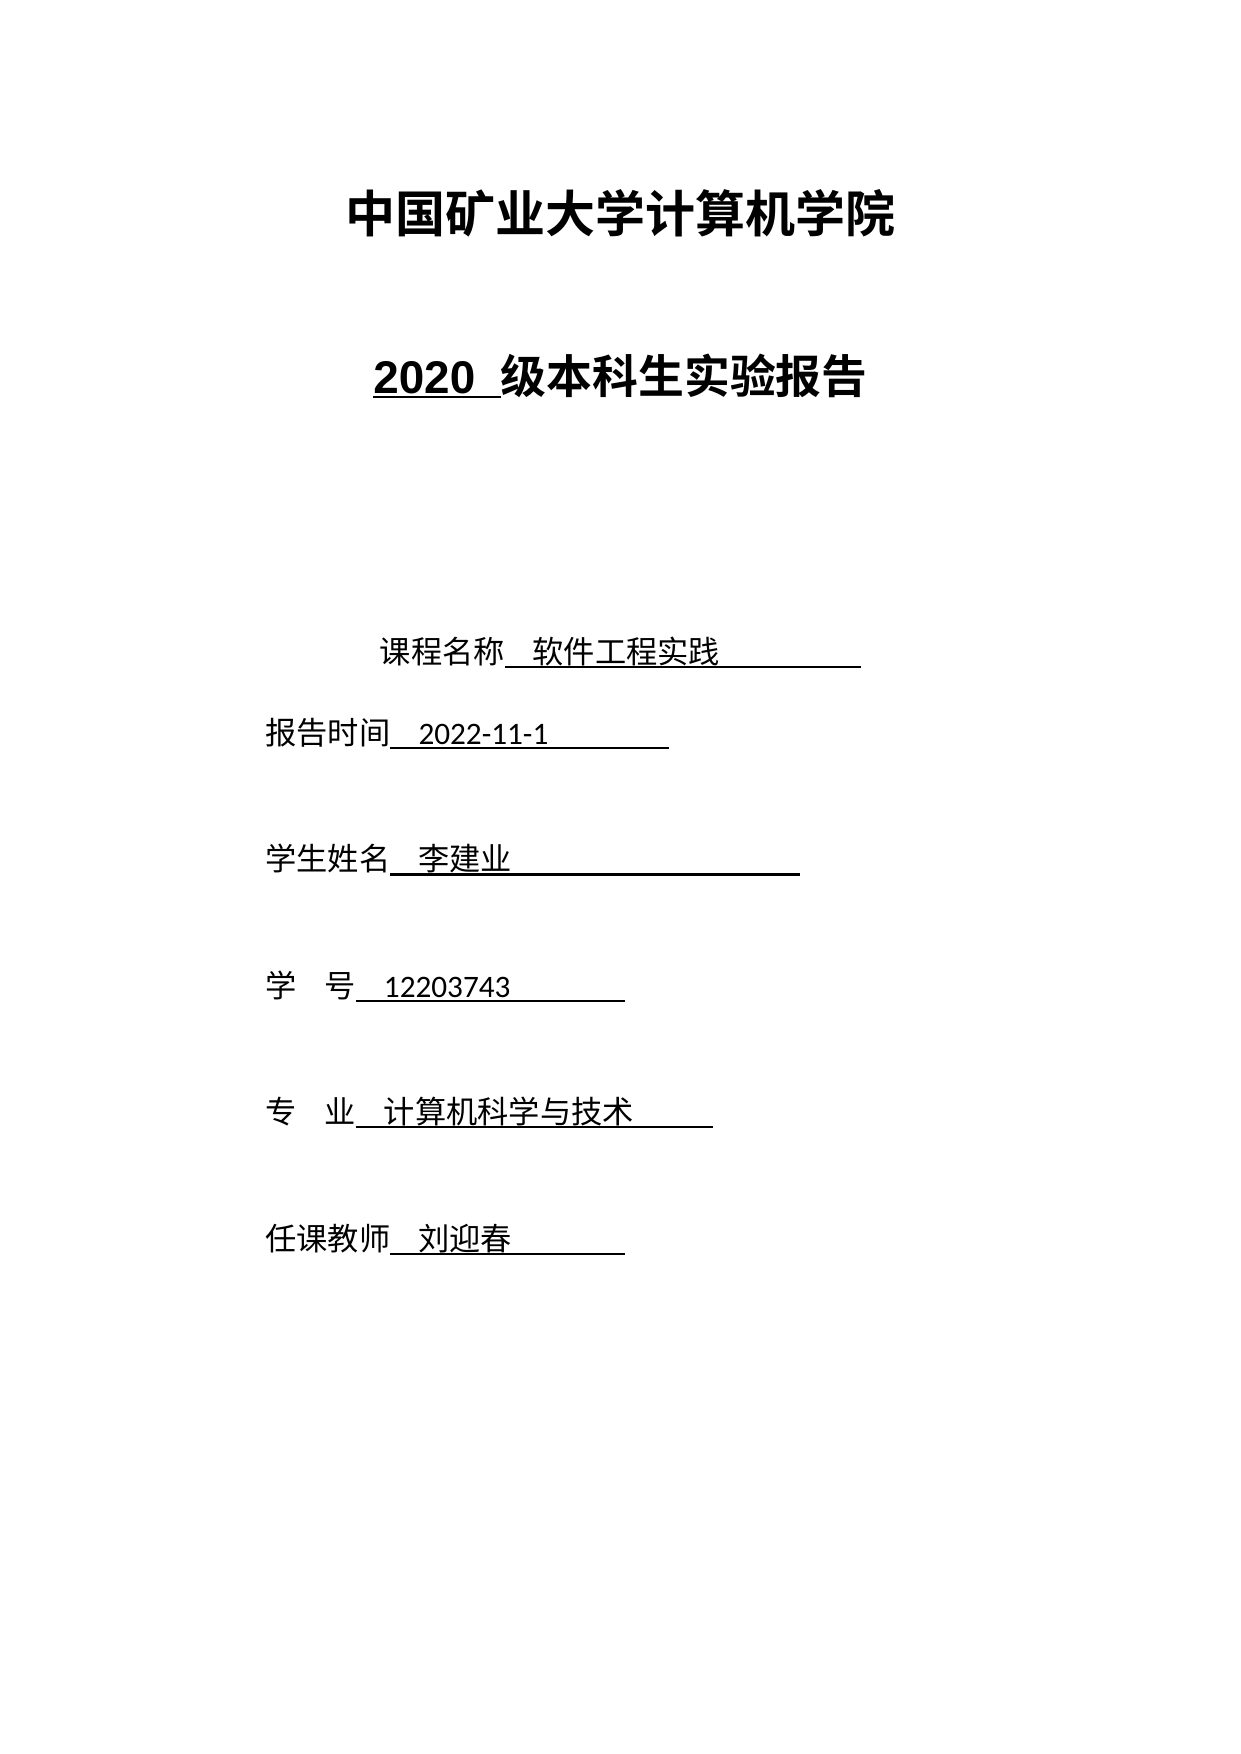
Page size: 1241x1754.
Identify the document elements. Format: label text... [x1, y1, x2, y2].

text 2020 级本科生实验报告 [187, 324, 1053, 422]
text 学 号 12203743 [187, 951, 1053, 1016]
text 报告时间 2022-11-1 [187, 698, 1053, 763]
text 课程名称 软件工程实践 [187, 617, 1053, 682]
text 中国矿业大学计算机学院 [187, 162, 1053, 259]
text 专 业 计算机科学与技术 [187, 1078, 1053, 1143]
text 学生姓名 李建业 [187, 825, 1053, 890]
text 任课教师 刘迎春 [187, 1204, 1053, 1269]
